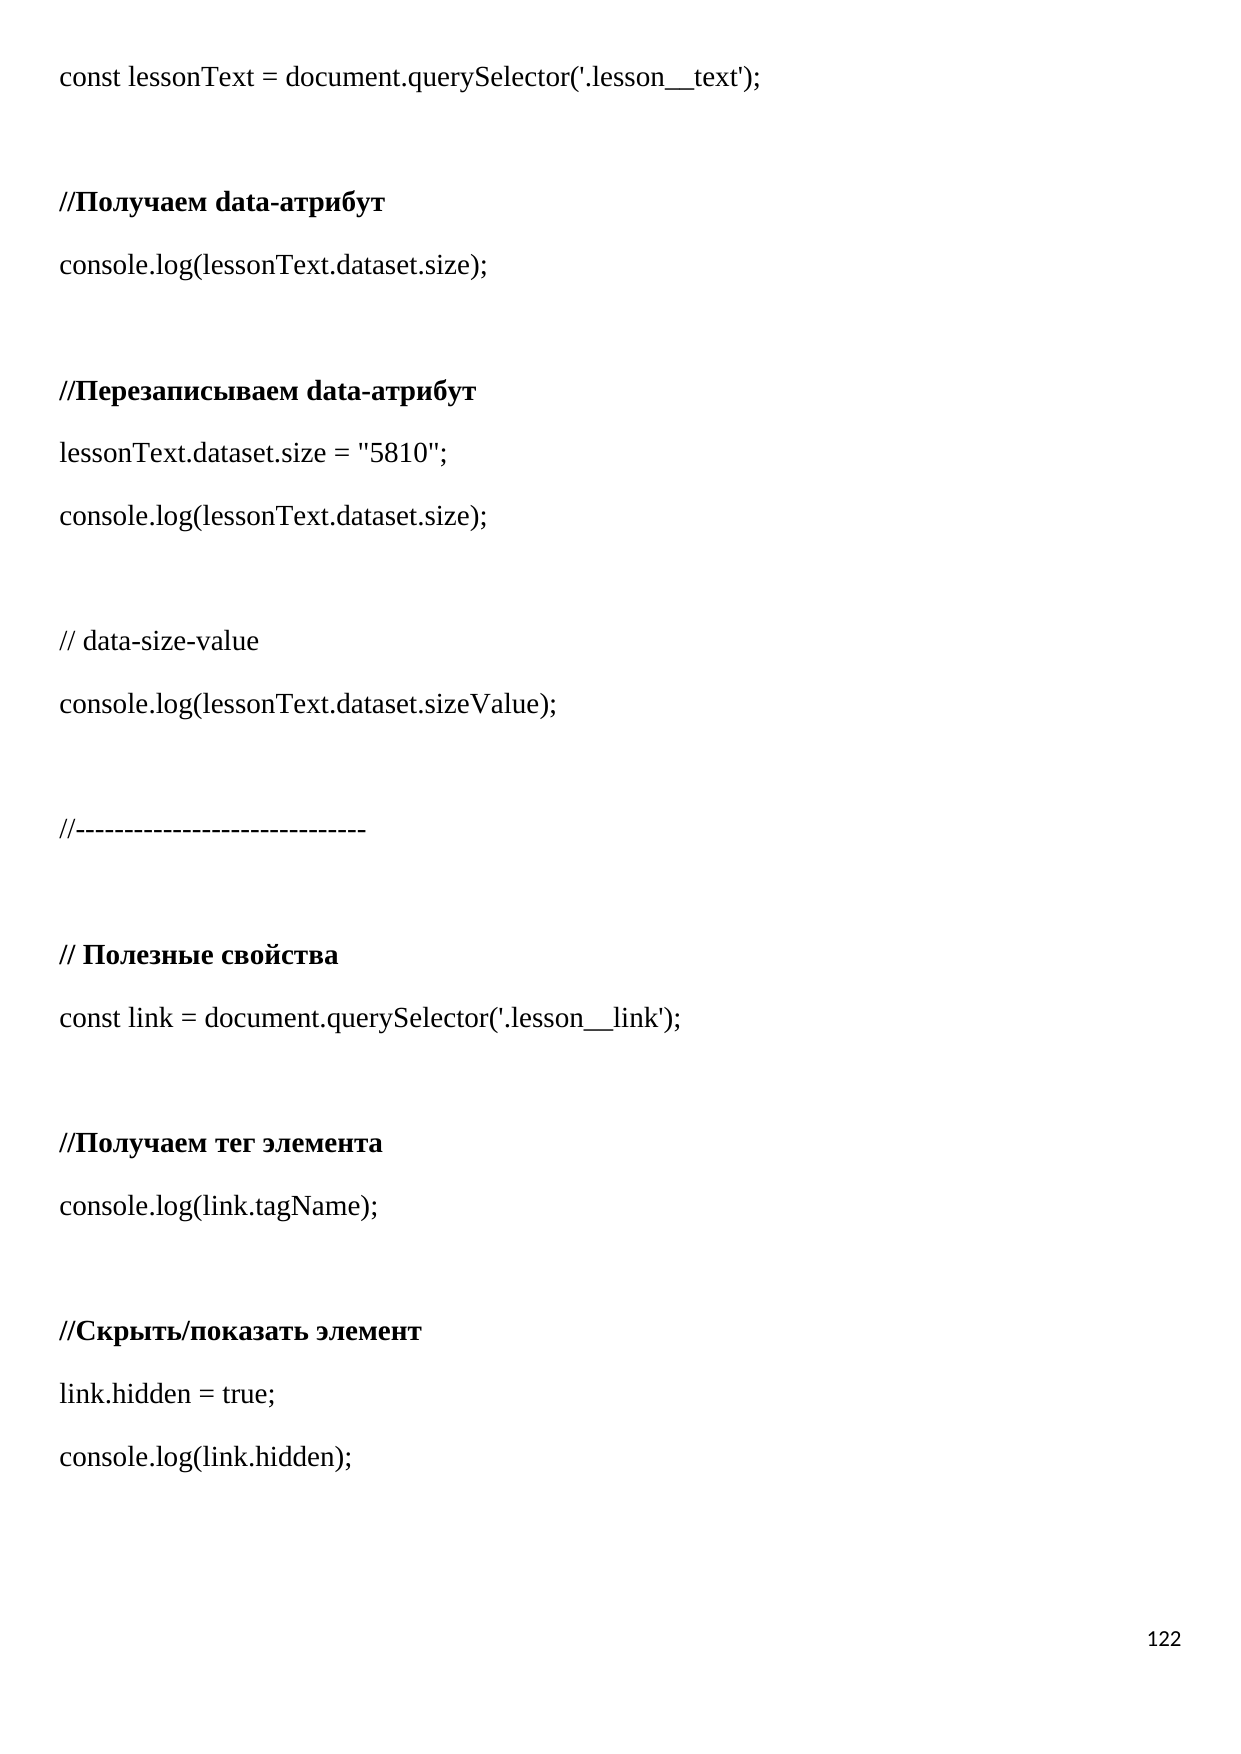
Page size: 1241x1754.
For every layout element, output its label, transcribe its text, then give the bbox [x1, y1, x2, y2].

text //Скрыть/показать элемент [59, 1313, 1181, 1347]
text link.hidden = true; [59, 1376, 1181, 1409]
text console.log(lessonText.dataset.size); [59, 498, 1181, 532]
text // Полезные свойства [59, 937, 1181, 971]
text //Получаем тег элемента [59, 1125, 1181, 1159]
text const lessonText = document.querySelector('.lesson__text'); [59, 59, 1181, 93]
text lessonText.dataset.size = "5810"; [59, 435, 1181, 469]
text console.log(link.hidden); [59, 1439, 1181, 1472]
text console.log(link.tagName); [59, 1188, 1181, 1221]
text //------------------------------ [59, 812, 1181, 845]
text console.log(lessonText.dataset.size); [59, 247, 1181, 281]
text //Получаем data-атрибут [59, 184, 1181, 218]
text // data-size-value [59, 623, 1181, 657]
text console.log(lessonText.dataset.sizeValue); [59, 686, 1181, 720]
text //Перезаписываем data-атрибут [59, 373, 1181, 406]
text const link = document.querySelector('.lesson__link'); [59, 1000, 1181, 1033]
